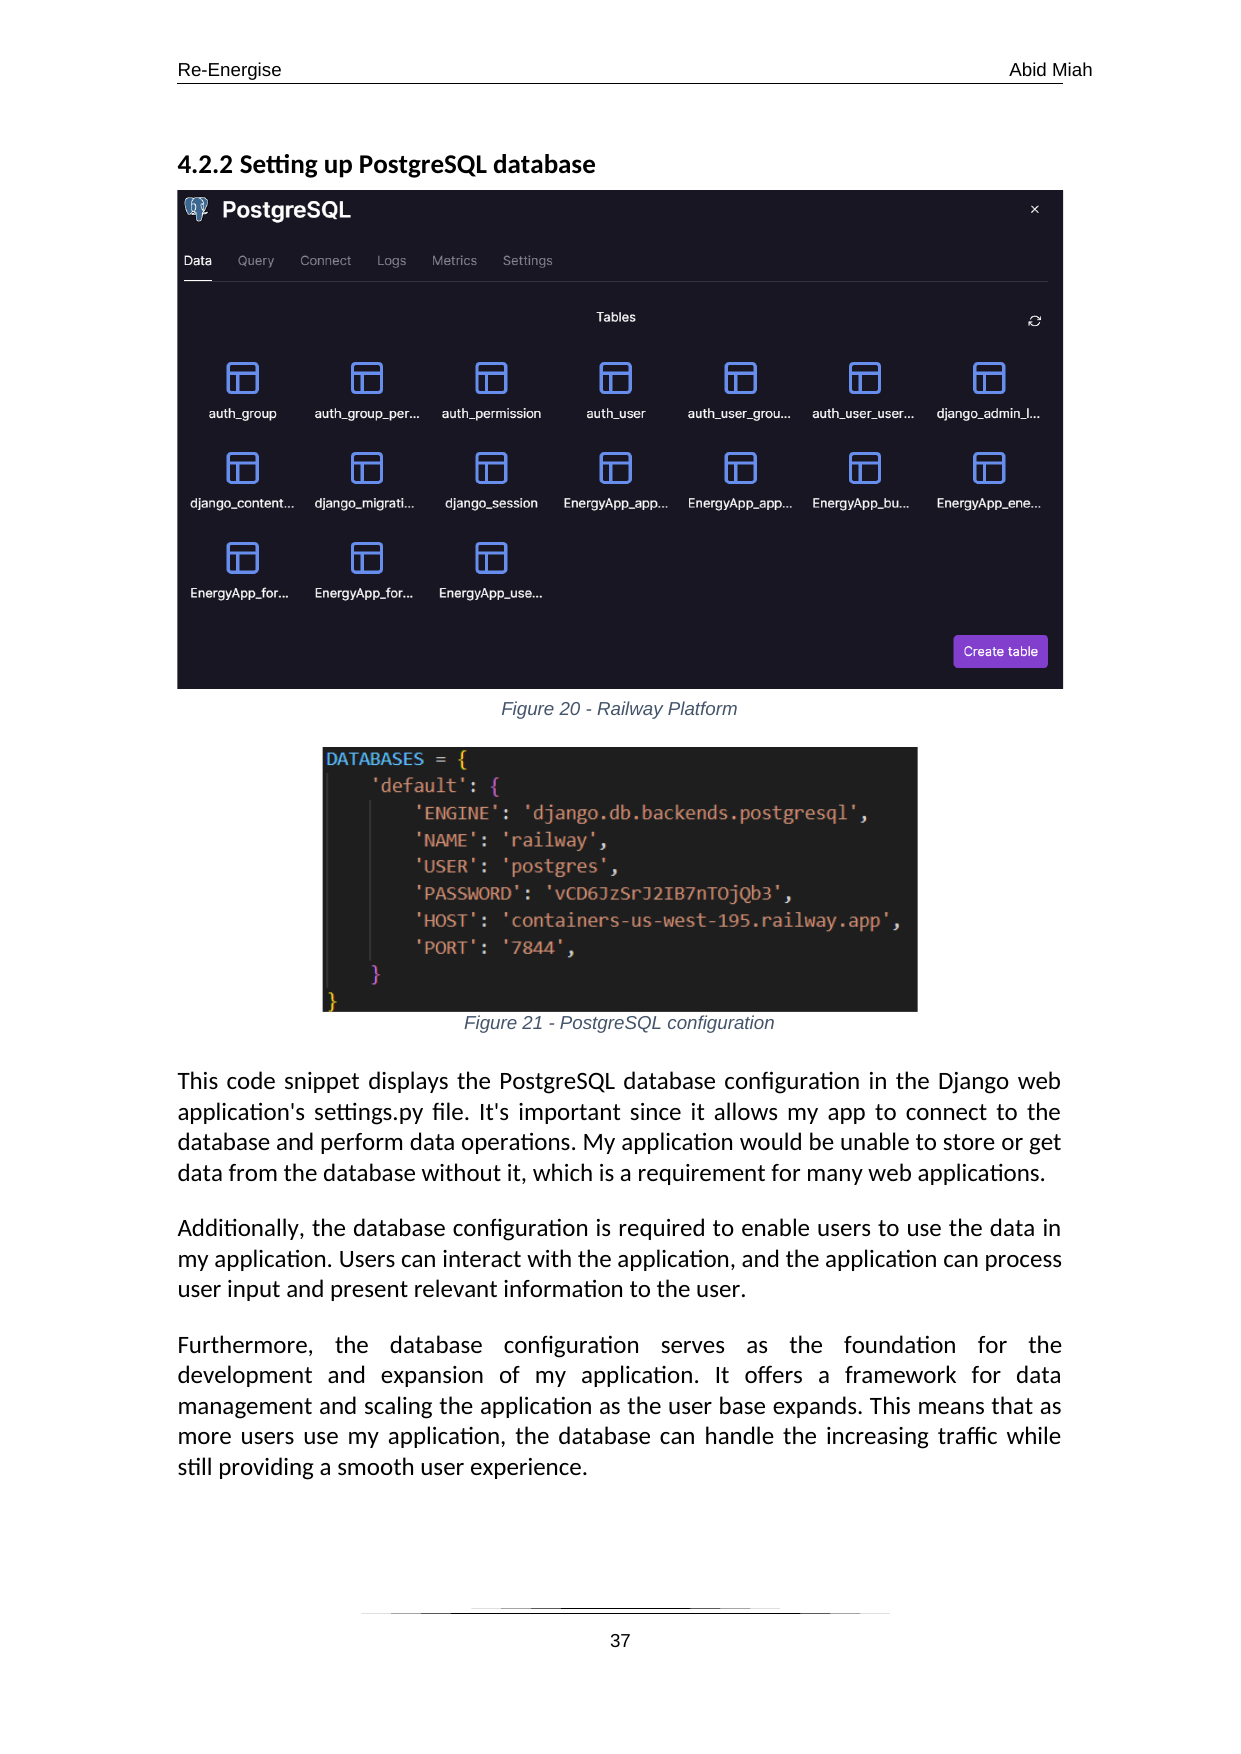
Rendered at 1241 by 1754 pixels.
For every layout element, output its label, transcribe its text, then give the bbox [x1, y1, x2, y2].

picture [177, 190, 1064, 689]
text Additionally, the database configuration is required to enable users to use the data in my application. Users can interact with the application, and the application can process user input and present relevant information to the user. [177, 1212, 1063, 1304]
picture [322, 747, 918, 1011]
text This code snippet displays the PostgreSQL database configuration in the Django web application's settings.py file. It's important since it allows my app to connect to the database and perform data operations. My application would be unable to store or get data from the database without it, which is a requirement for many web applications. [177, 1065, 1063, 1187]
subtitle Setting up PostgreSQL database [177, 148, 1063, 181]
text Furthermore, the database configuration serves as the foundation for the development and expansion of my application. It offers a framework for data management and scaling the application as the user base expands. This means that as more users use my application, the database can handle the increasing traffic while still providing a smooth user experience. [177, 1329, 1063, 1481]
